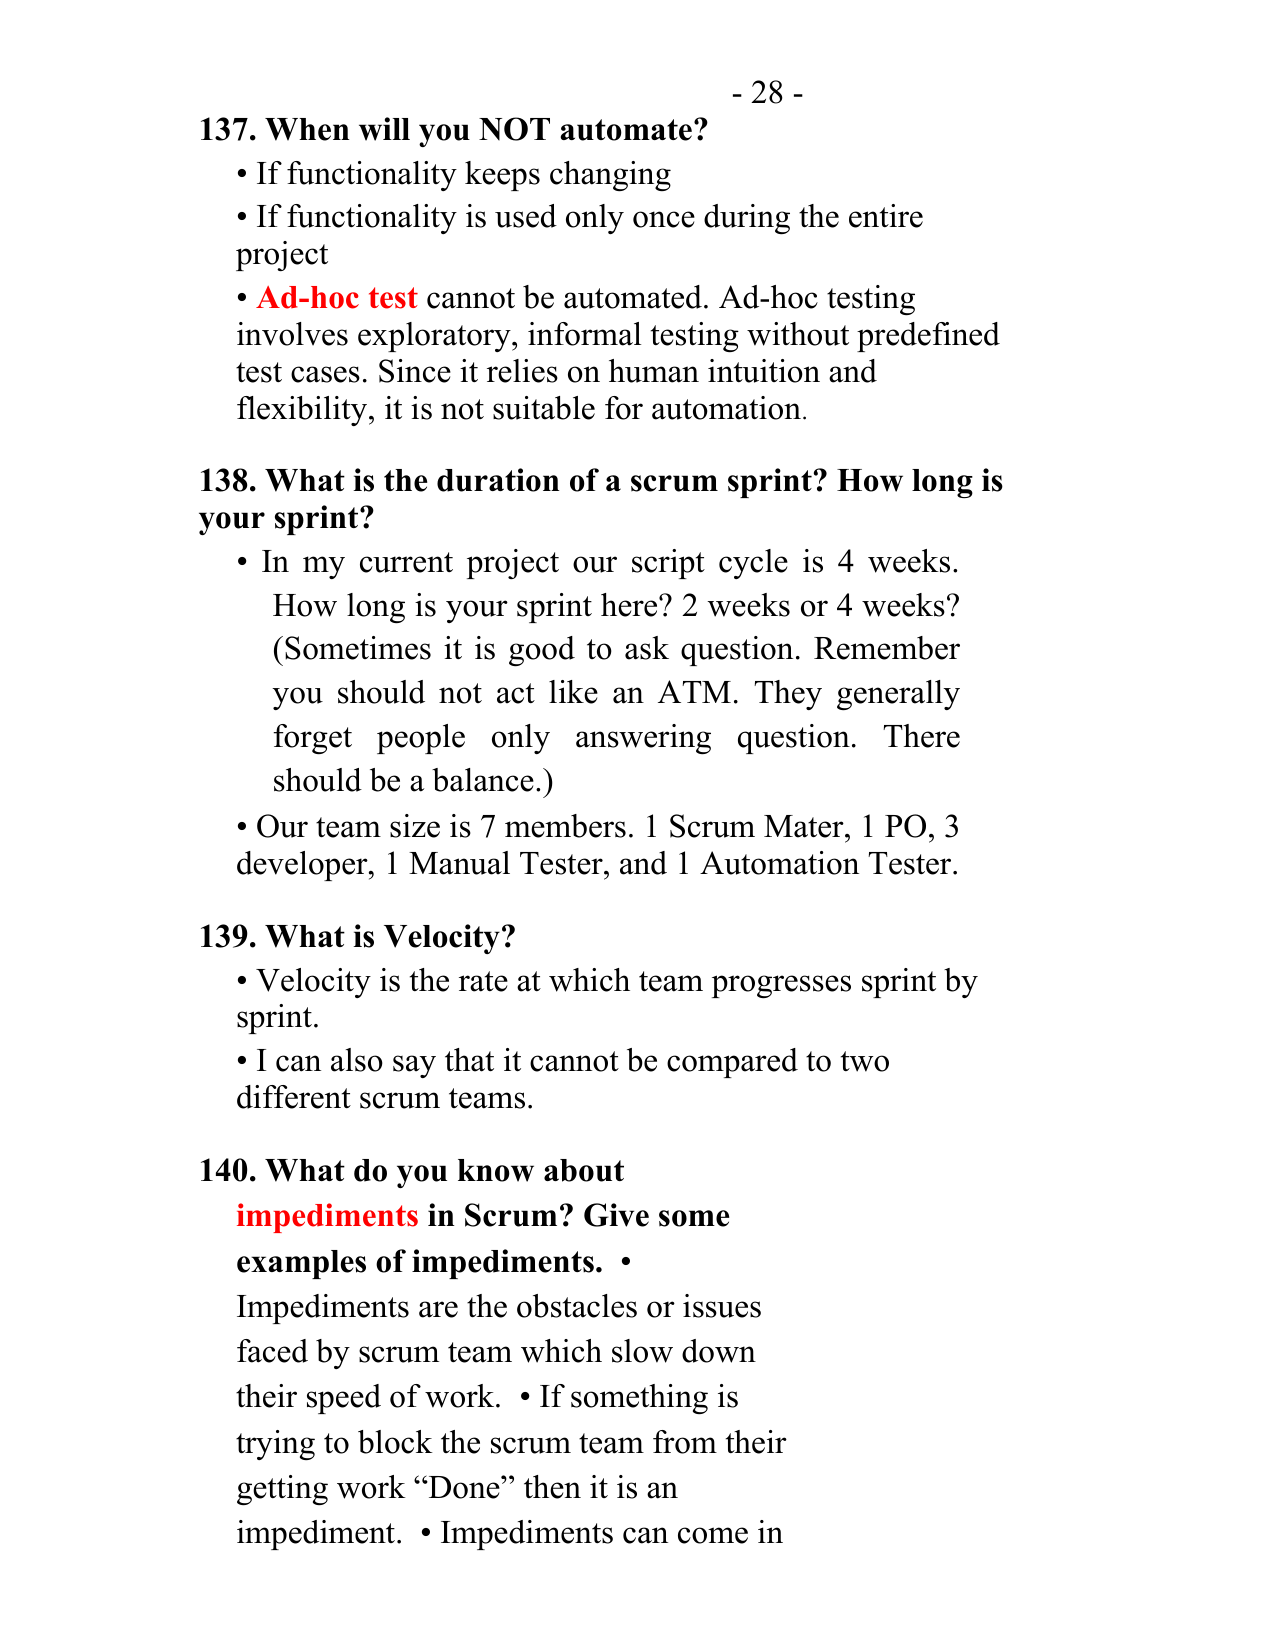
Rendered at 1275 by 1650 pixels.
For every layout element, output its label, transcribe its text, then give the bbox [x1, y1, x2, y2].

text 139. What is Velocity? [198, 918, 1005, 955]
text 138. What is the duration of a scrum sprint? How long is your sprint? [198, 462, 1005, 536]
text • If functionality keeps changing [236, 155, 1005, 192]
text • I can also say that it cannot be compared to two different scrum teams. [236, 1042, 1005, 1116]
text • In my current project our script cycle is 4 weeks. How long is your sprint here? 2 weeks or 4 weeks? (Sometimes it is good to ask question. Remember you should not act like an ATM. They generally forget people only answering question. There should be a balance.) [236, 542, 961, 798]
text • If functionality is used only once during the entire project [236, 198, 1005, 272]
text • Velocity is the rate at which team progresses sprint by sprint. [236, 961, 1005, 1035]
text - 28 - [731, 74, 1005, 111]
text 137. When will you NOT automate? [198, 111, 1005, 148]
text • Our team size is 7 members. 1 Scrum Mater, 1 PO, 3 developer, 1 Manual Tester, and 1 Automation Tester. [236, 808, 1005, 882]
text • Ad-hoc test cannot be automated. Ad-hoc testing involves exploratory, informal testing without predefined test cases. Since it relies on human intuition and flexibility, it is not suitable for automation. [236, 279, 1005, 426]
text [198, 1152, 813, 1551]
